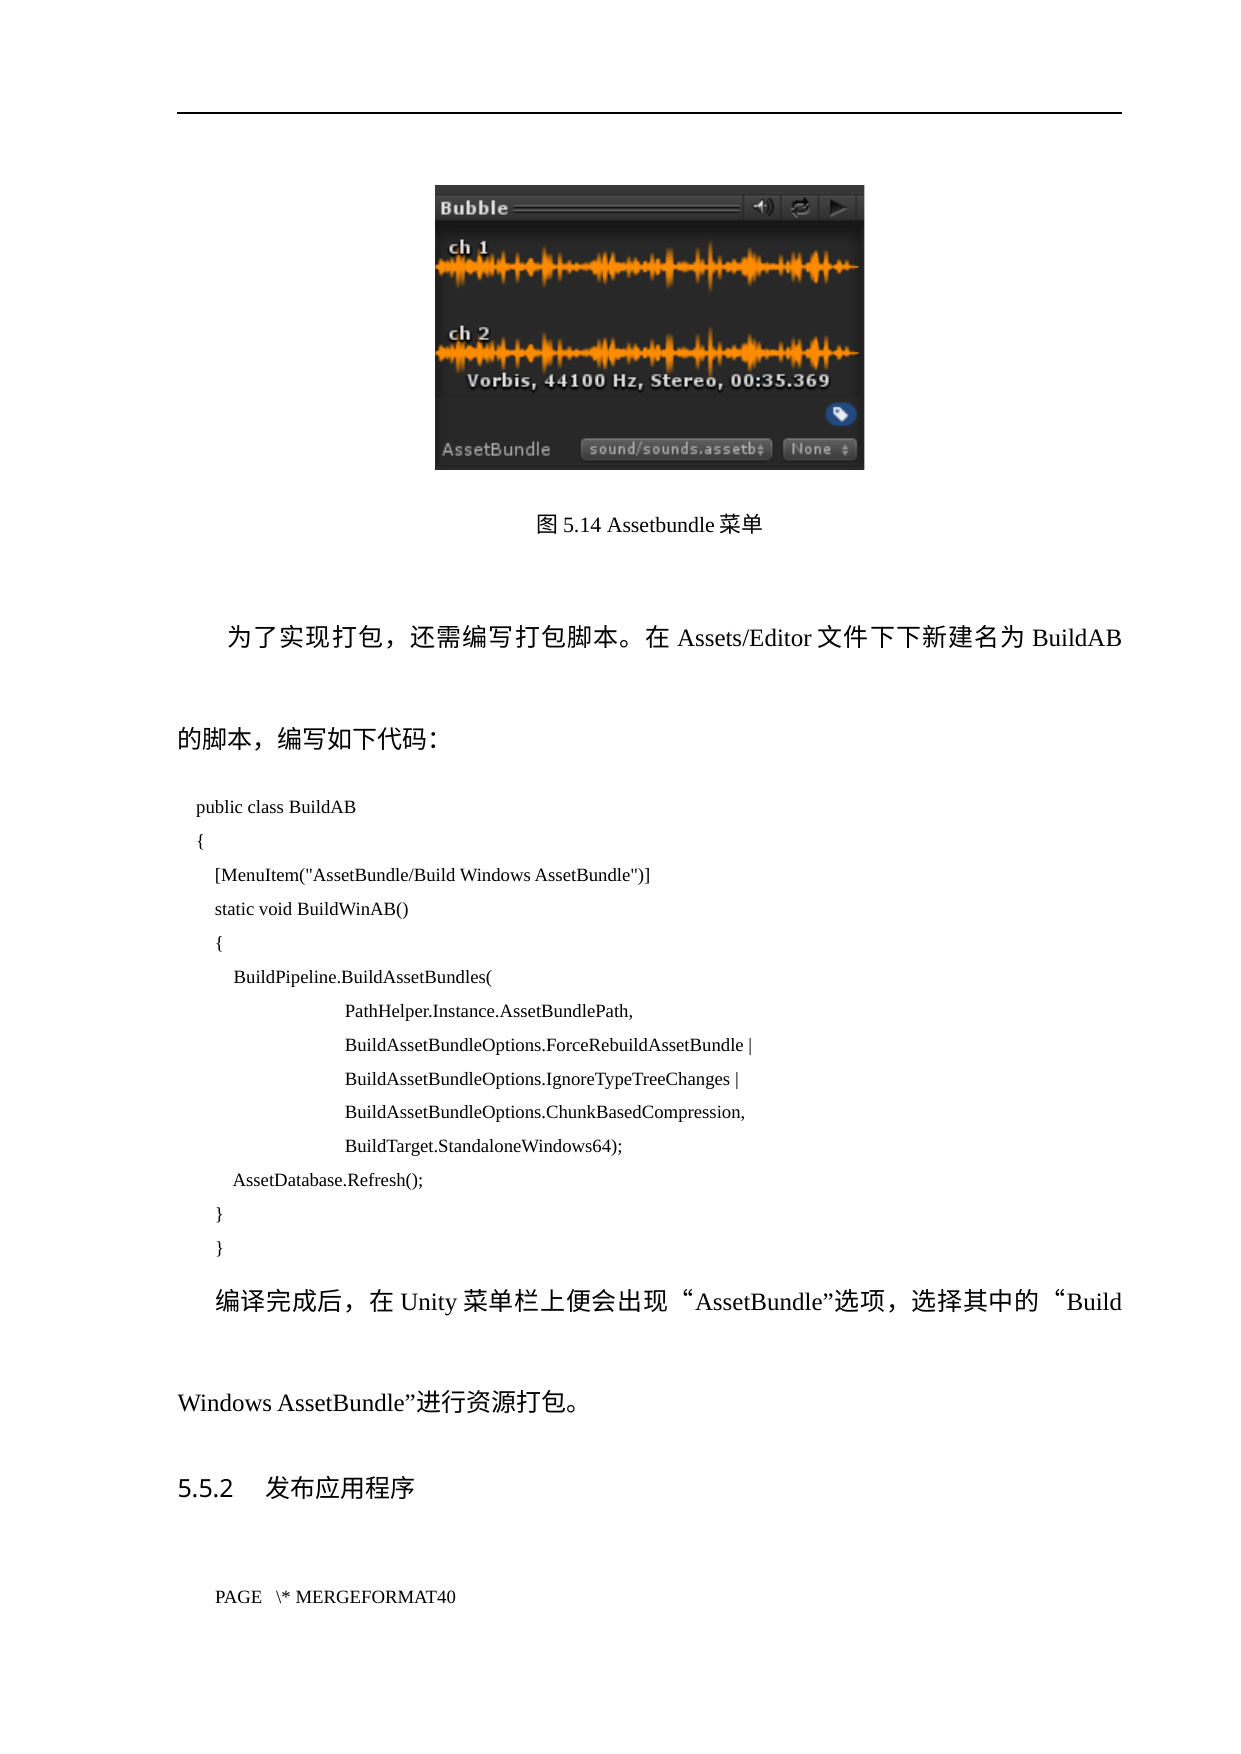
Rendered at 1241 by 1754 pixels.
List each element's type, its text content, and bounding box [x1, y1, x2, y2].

text static void BuildWinAB() [177, 892, 1122, 926]
text BuildTarget.StandaloneWindows64); [177, 1129, 1122, 1163]
text PathHelper.Instance.AssetBundlePath, [177, 993, 1122, 1027]
text BuildAssetBundleOptions.ChunkBasedCompression, [177, 1095, 1122, 1129]
text [MenuItem("AssetBundle/Build Windows AssetBundle")] [177, 858, 1122, 892]
text public class BuildAB [177, 790, 1122, 824]
text 为了实现打包，还需编写打包脚本。在Assets/Editor文件下下新建名为BuildAB的脚本，编写如下代码： [177, 602, 1122, 772]
text { [177, 824, 1122, 858]
text BuildAssetBundleOptions.ForceRebuildAssetBundle | [177, 1027, 1122, 1061]
text 编译完成后，在Unity菜单栏上便会出现“AssetBundle”选项，选择其中的“Build Windows AssetBundle”进行资源打包。 [177, 1265, 1122, 1435]
text BuildPipeline.BuildAssetBundles( [177, 959, 1122, 993]
text } [177, 1197, 1122, 1231]
subtitle 发布应用程序 [177, 1453, 1122, 1521]
text } [177, 1231, 1122, 1265]
text BuildAssetBundleOptions.IgnoreTypeTreeChanges | [177, 1061, 1122, 1095]
picture [435, 185, 865, 470]
text 图5.14 Assetbundle菜单 [177, 505, 1122, 539]
text AssetDatabase.Refresh(); [177, 1163, 1122, 1197]
text { [177, 926, 1122, 959]
